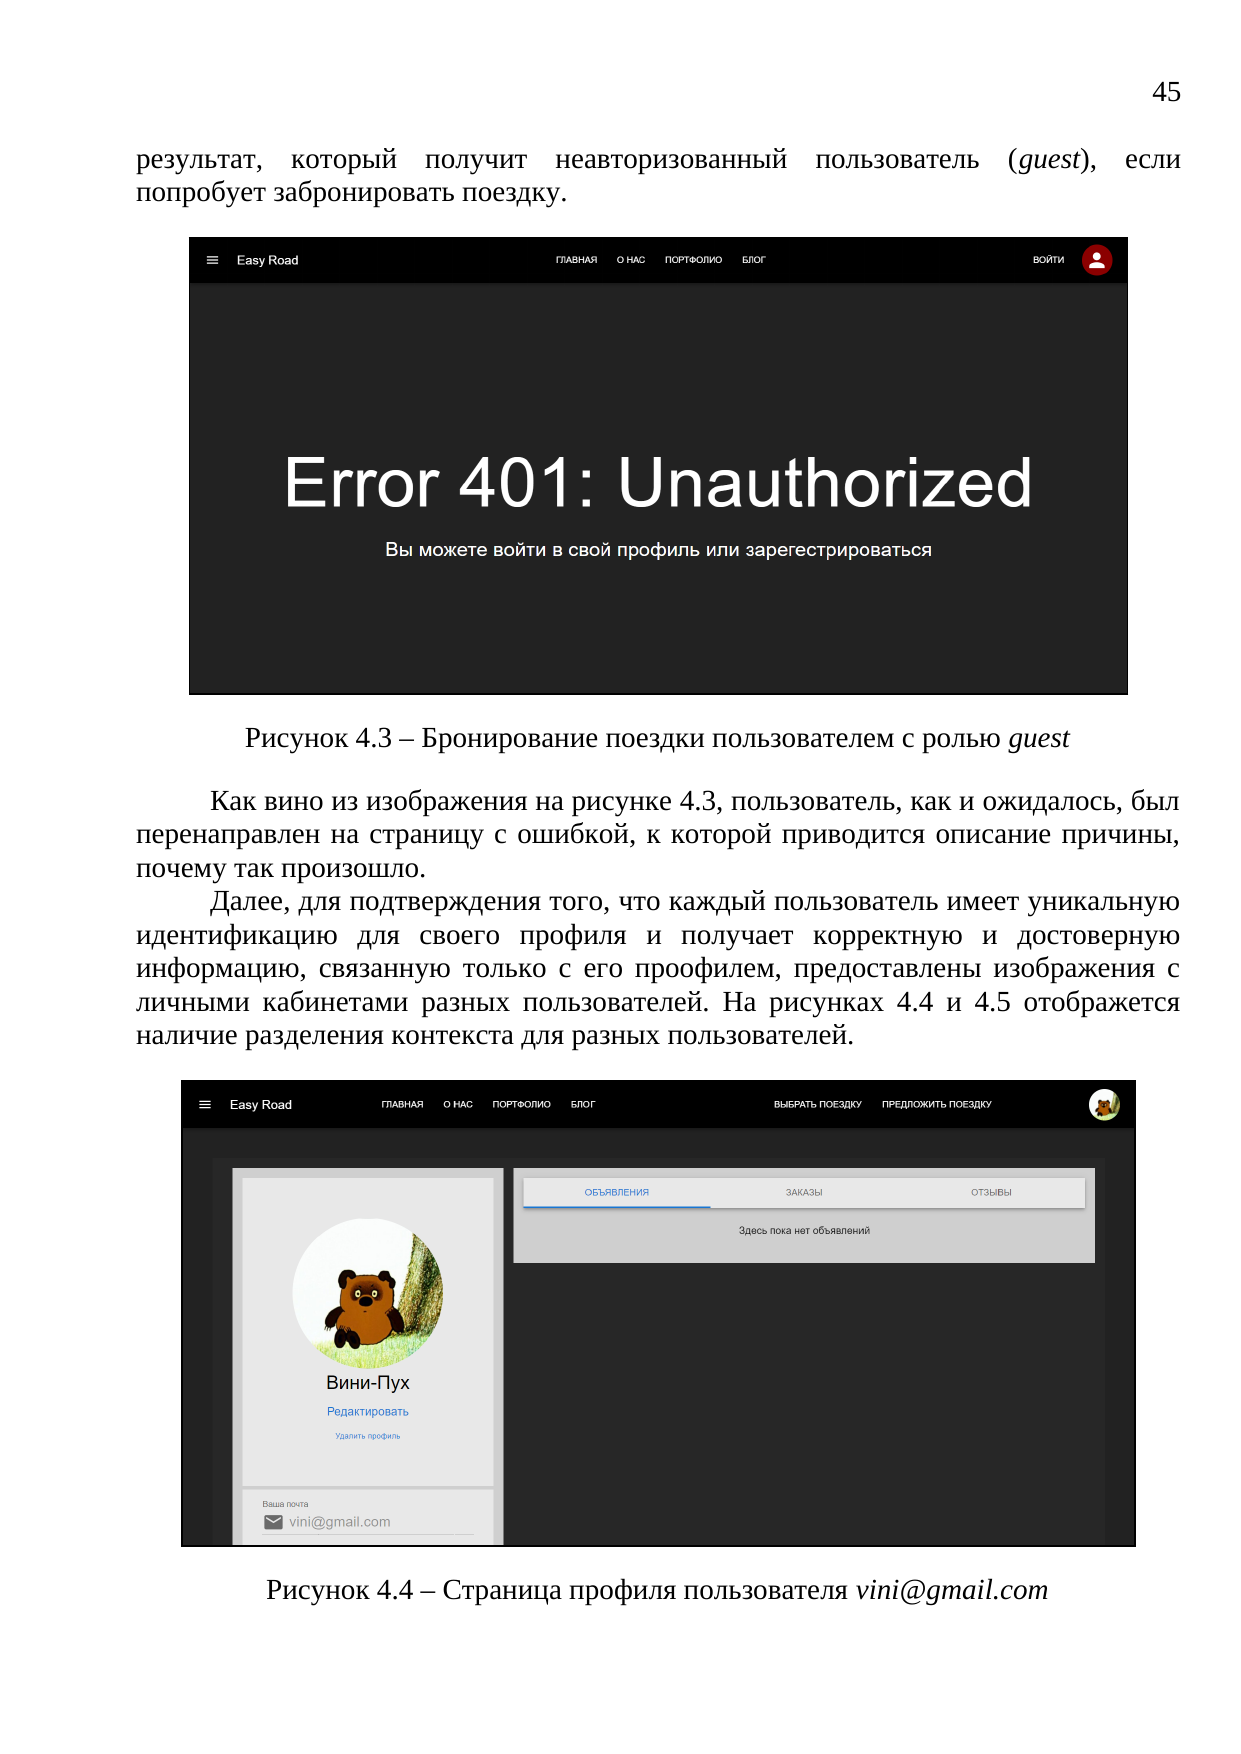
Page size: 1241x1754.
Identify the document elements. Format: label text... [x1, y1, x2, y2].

picture [183, 1082, 1134, 1545]
text Далее, для подтверждения того, что каждый пользователь имеет уникальную идентификацию для своего профиля и получает корректную и достоверную информацию, связанную только с его проофилем, предоставлены изображения с личными кабинетами разных пользователей. На рисунках 4.4 и 4.5 отображется наличие разделения контекста для разных пользователей. [136, 883, 1181, 1051]
text Как вино из изображения на рисунке 4.3, пользователь, как и ожидалось, был перенаправлен на страницу с ошибкой, к которой приводится описание причины, почему так произошло. [136, 783, 1181, 883]
text Рисунок 4.4 – Страница профиля пользователя vini@gmail.com [136, 1572, 1181, 1605]
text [136, 141, 1181, 208]
picture [190, 239, 1127, 693]
text Рисунок 4.3 – Бронирование поездки пользователем с ролью guest [136, 720, 1181, 753]
